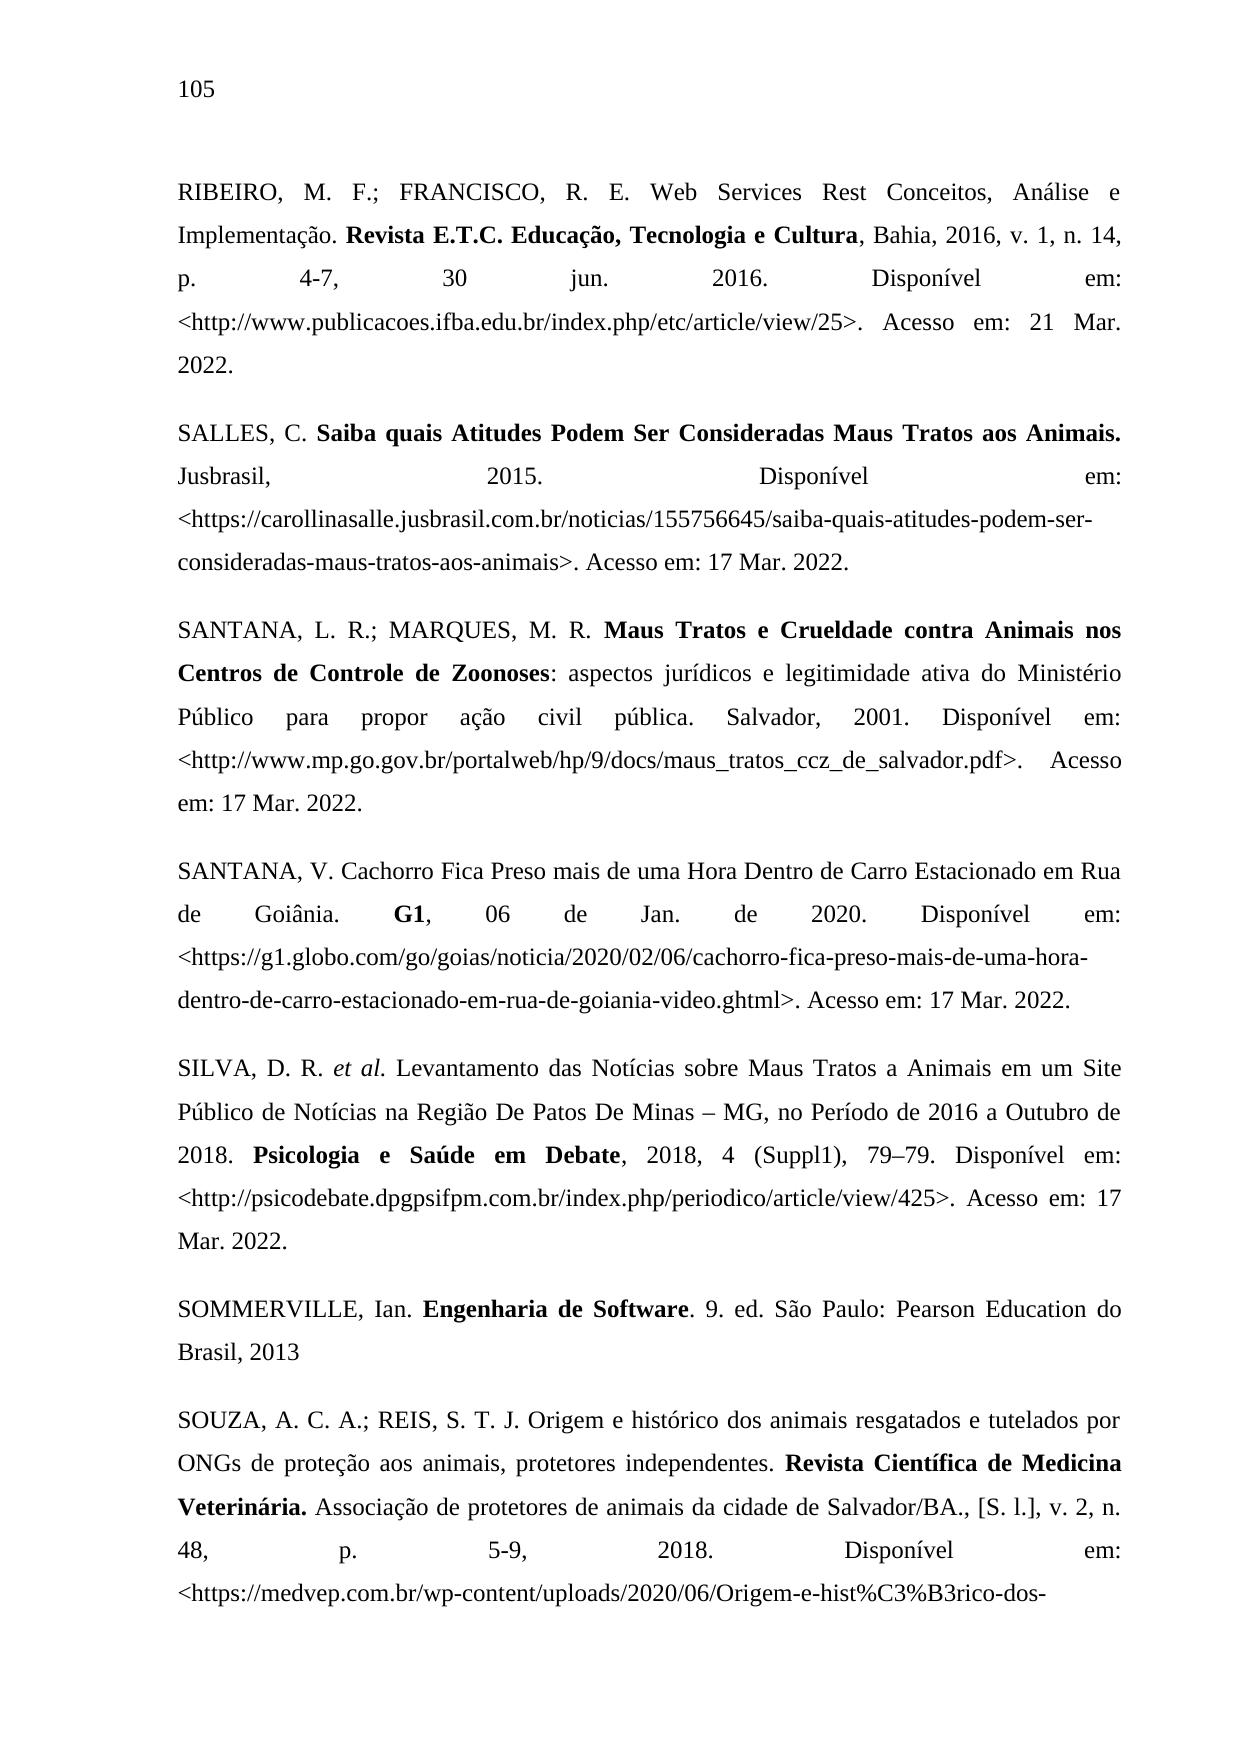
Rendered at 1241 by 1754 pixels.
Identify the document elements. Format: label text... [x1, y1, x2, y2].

text SANTANA, V. Cachorro Fica Preso mais de uma Hora Dentro de Carro Estacionado em Rua de Goiânia. G1, 06 de Jan. de 2020. Disponível em: <https://g1.globo.com/go/goias/noticia/2020/02/06/cachorro-fica-preso-mais-de-uma-hora-dentro-de-carro-estacionado-em-rua-de-goiania-video.ghtml>. Acesso em: 17 Mar. 2022. [177, 856, 1122, 1014]
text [177, 1405, 1122, 1607]
text SANTANA, L. R.; MARQUES, M. R. Maus Tratos e Crueldade contra Animais nos Centros de Controle de Zoonoses: aspectos jurídicos e legitimidade ativa do Ministério Público para propor ação civil pública. Salvador, 2001. Disponível em: <http://www.mp.go.gov.br/portalweb/hp/9/docs/maus_tratos_ccz_de_salvador.pdf>. Acesso em: 17 Mar. 2022. [177, 615, 1122, 817]
text SOMMERVILLE, Ian. Engenharia de Software. 9. ed. São Paulo: Pearson Education do Brasil, 2013 [177, 1294, 1122, 1366]
text SALLES, C. Saiba quais Atitudes Podem Ser Consideradas Maus Tratos aos Animais. Jusbrasil, 2015. Disponível em: <https://carollinasalle.jusbrasil.com.br/noticias/155756645/saiba-quais-atitudes-podem-ser-consideradas-maus-tratos-aos-animais>. Acesso em: 17 Mar. 2022. [177, 418, 1122, 576]
text SILVA, D. R. et al. Levantamento das Notícias sobre Maus Tratos a Animais em um Site Público de Notícias na Região De Patos De Minas – MG, no Período de 2016 a Outubro de 2018. Psicologia e Saúde em Debate, 2018, 4 (Suppl1), 79–79. Disponível em: <http://psicodebate.dpgpsifpm.com.br/index.php/periodico/article/view/425>. Acesso em: 17 Mar. 2022. [177, 1053, 1122, 1255]
text RIBEIRO, M. F.; FRANCISCO, R. E. Web Services Rest Conceitos, Análise e Implementação. Revista E.T.C. Educação, Tecnologia e Cultura, Bahia, 2016, v. 1, n. 14, p. 4-7, 30 jun. 2016. Disponível em: <http://www.publicacoes.ifba.edu.br/index.php/etc/article/view/25>. Acesso em: 21 Mar. 2022. [177, 177, 1122, 378]
